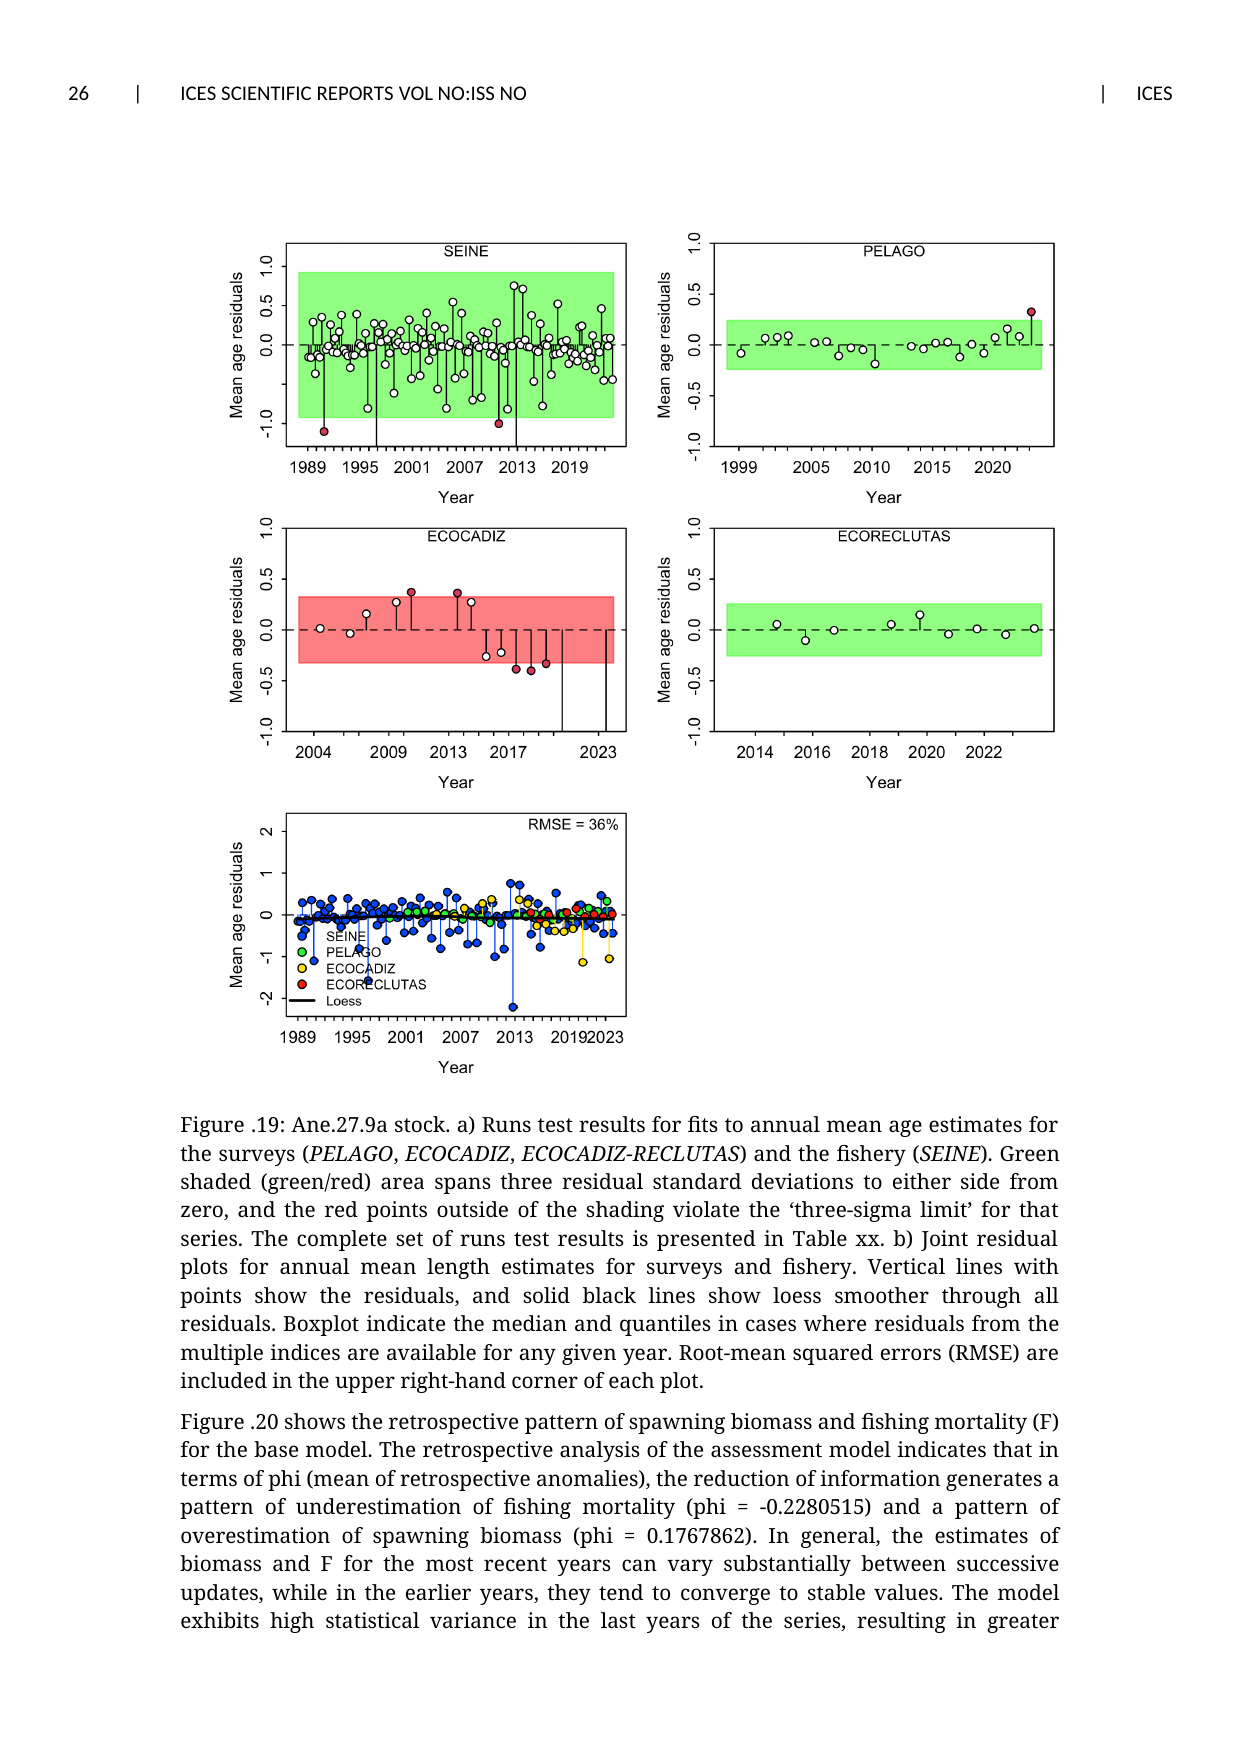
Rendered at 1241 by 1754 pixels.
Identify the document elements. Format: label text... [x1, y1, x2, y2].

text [180, 1407, 1060, 1634]
text Figure .: Ane.27.9a stock. a) Runs test results for fits to annual mean age estimates for the surveys (PELAGO, ECOCADIZ, ECOCADIZ-RECLUTAS) and the fishery (SEINE). Green shaded (green/red) area spans three residual standard deviations to either side from zero, and the red points outside of the shading violate the ‘three-sigma limit’ for that series. The complete set of runs test results is presented in Table xx. b) Joint residual plots for annual mean length estimates for surveys and fishery. Vertical lines with points show the residuals, and solid black lines show loess smoother through all residuals. Boxplot indicate the median and quantiles in cases where residuals from the multiple indices are available for any given year. Root-mean squared errors (RMSE) are included in the upper right-hand corner of each plot. [180, 1110, 1060, 1394]
picture [198, 218, 1079, 1098]
